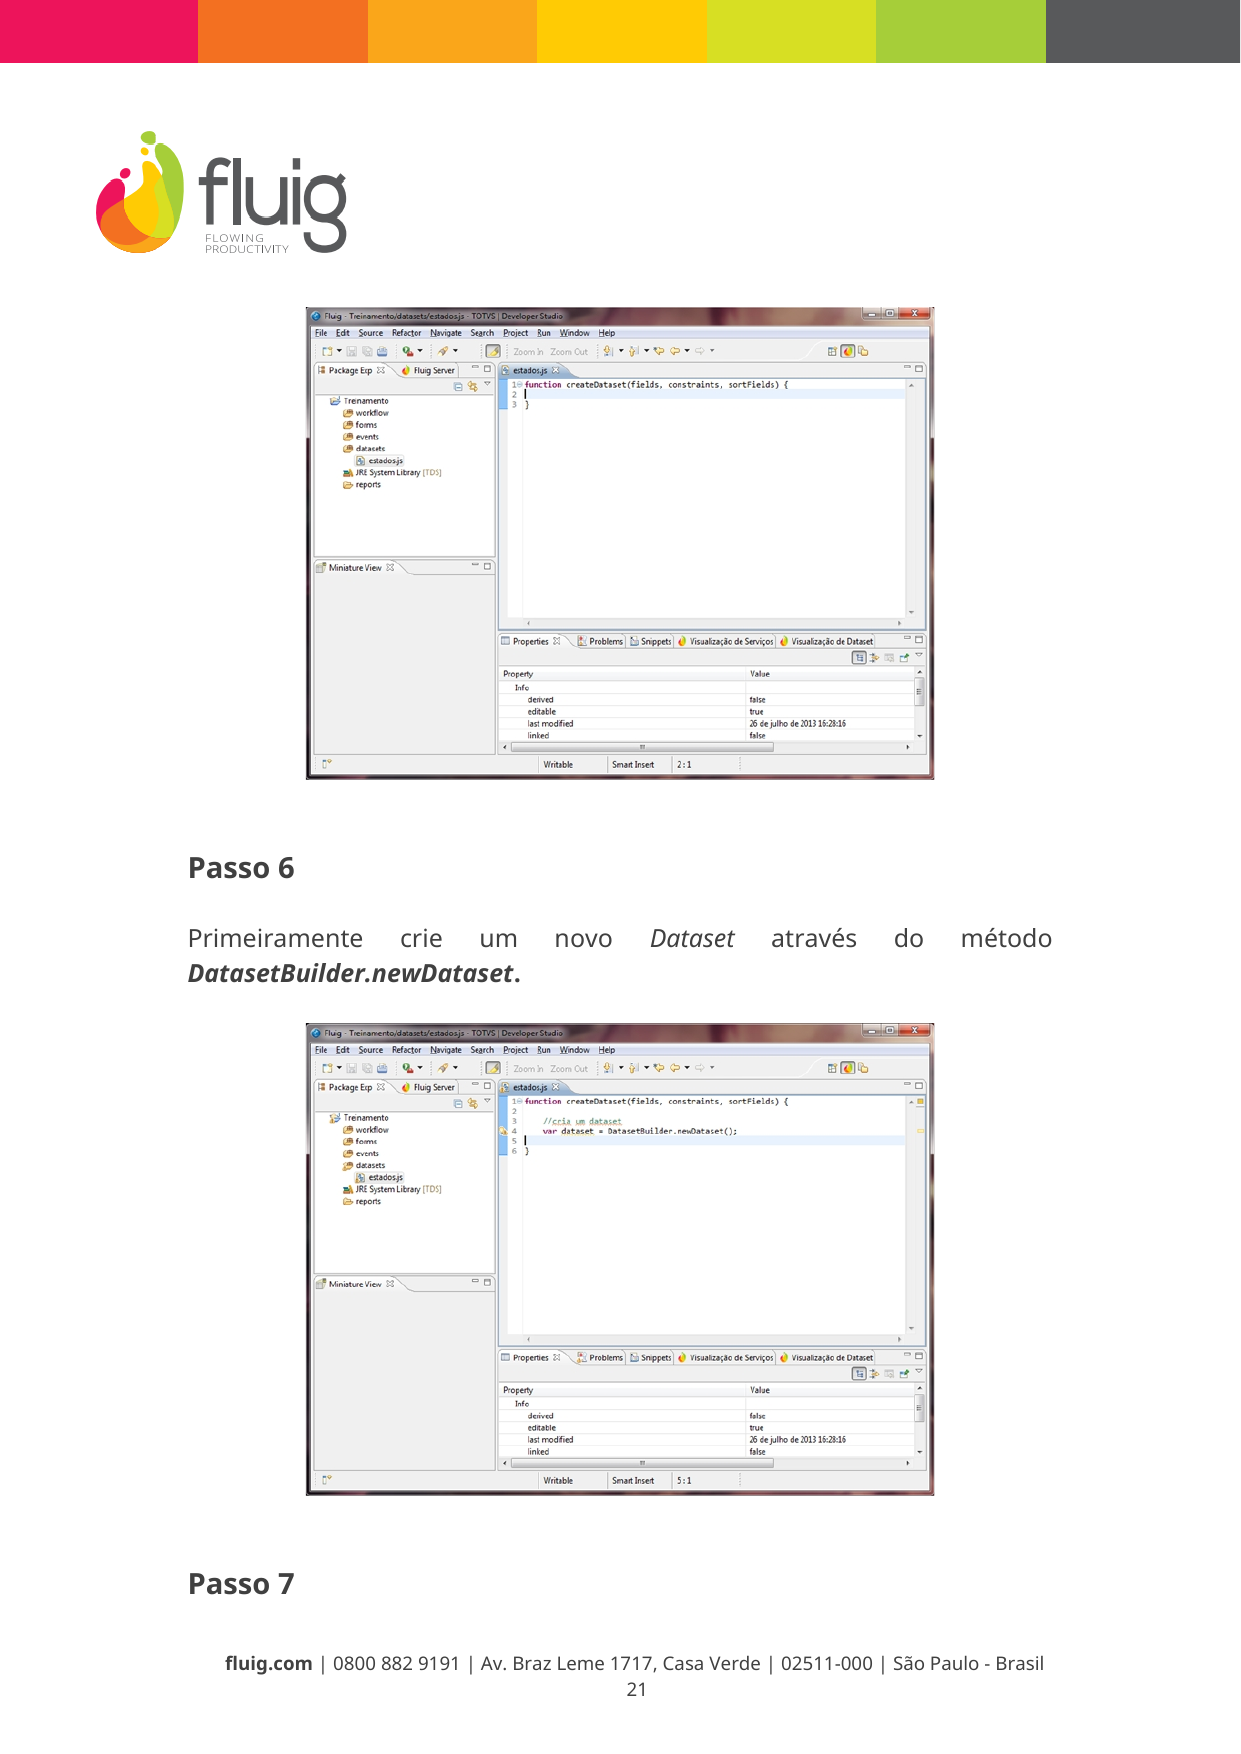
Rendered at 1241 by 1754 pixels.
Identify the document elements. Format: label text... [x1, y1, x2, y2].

text Primeiramente crie um novo Dataset através do método DatasetBuilder.newDataset. [187, 921, 1053, 989]
picture [305, 1023, 935, 1496]
text Passo 6 [187, 847, 1053, 887]
text Passo 7 [187, 1564, 1053, 1603]
picture [305, 307, 935, 780]
